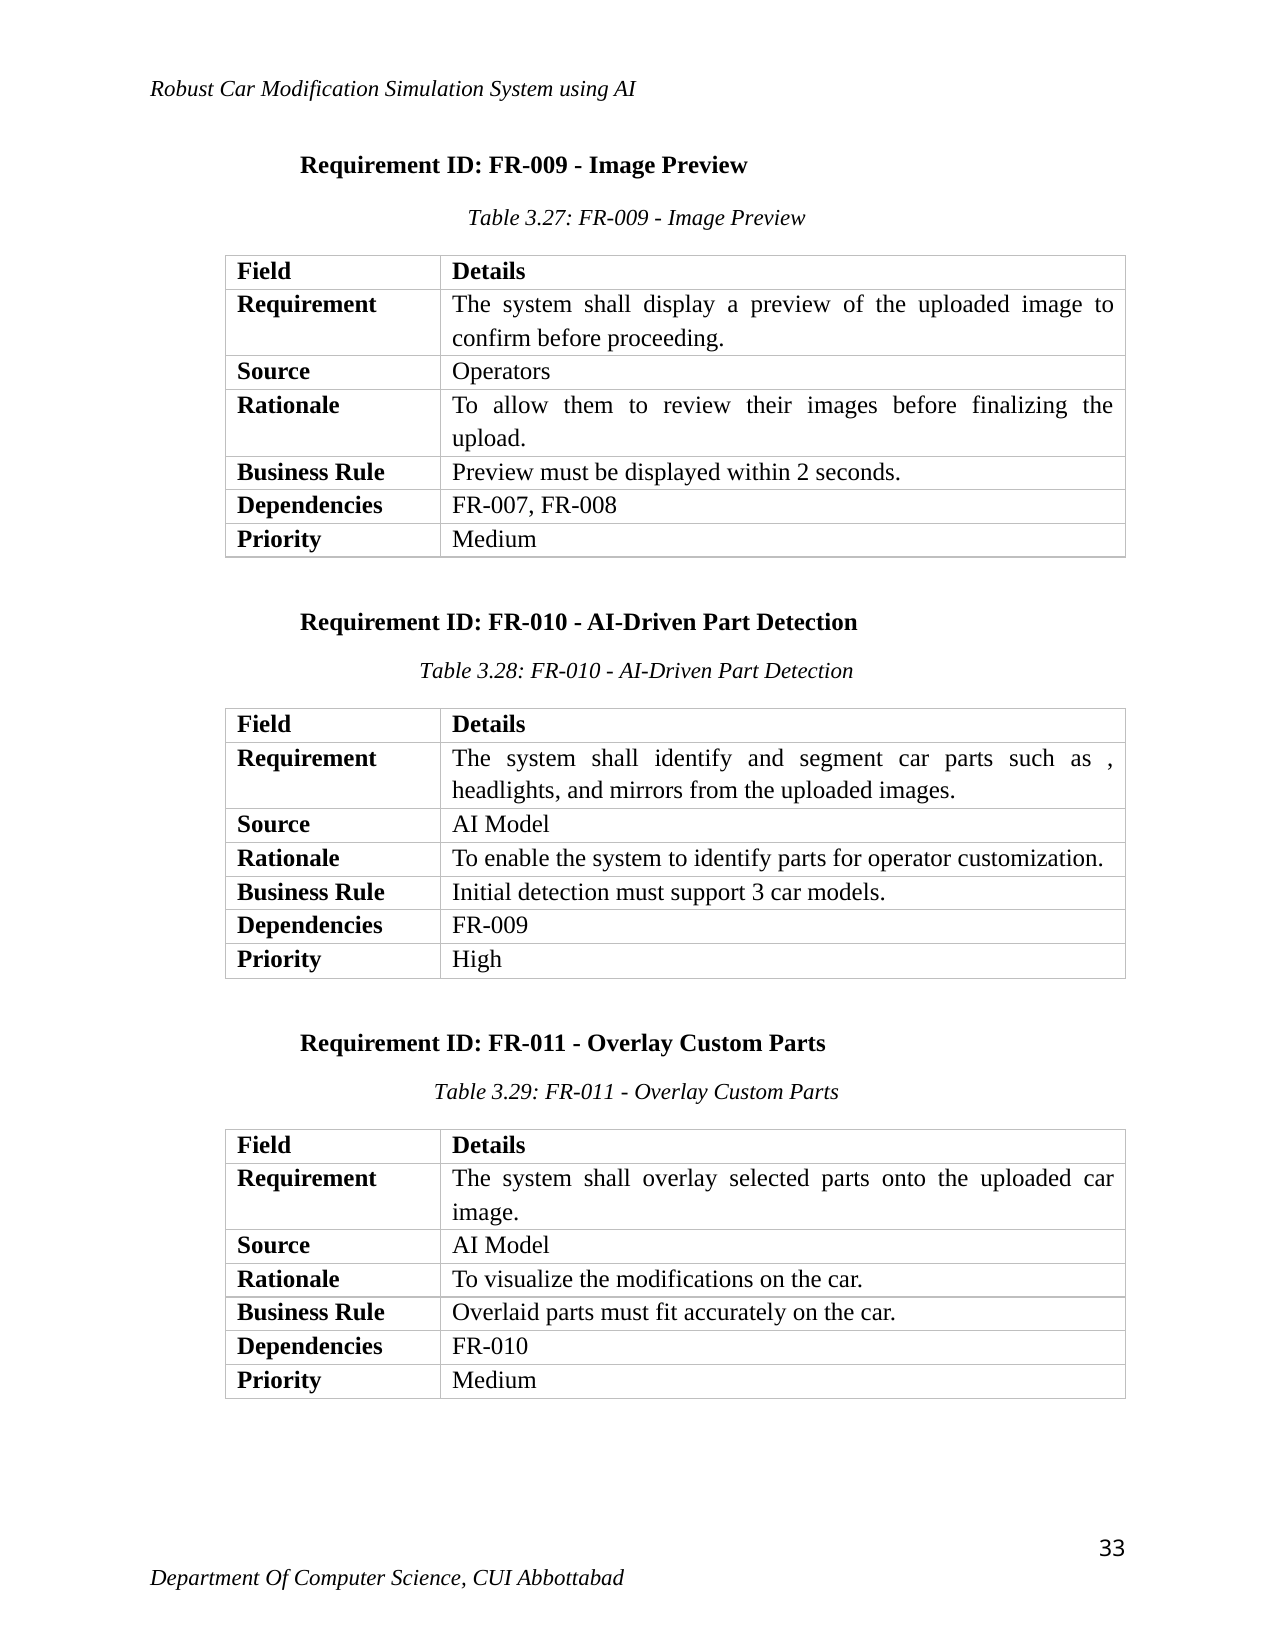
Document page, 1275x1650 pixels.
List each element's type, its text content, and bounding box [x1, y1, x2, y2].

table_header Field [226, 1130, 440, 1162]
table_cell FR-010 [441, 1331, 1125, 1364]
table_cell Preview must be displayed within 2 seconds. [441, 457, 1125, 489]
table_cell Priority [226, 524, 440, 556]
text Requirement ID: FR-010 - AI-Driven Part Detection [225, 607, 1125, 636]
table_cell Overlaid parts must fit accurately on the car. [441, 1298, 1125, 1330]
table_cell High [441, 944, 1125, 977]
table_cell Medium [441, 524, 1125, 556]
table_cell Requirement [226, 1164, 440, 1229]
table_header Details [441, 709, 1125, 742]
table_header Field [226, 709, 440, 742]
table_cell Priority [226, 1365, 440, 1397]
table_header Field [226, 256, 440, 288]
table_header Details [441, 1130, 1125, 1162]
table_cell To visualize the modifications on the car. [441, 1264, 1125, 1296]
table_cell The system shall identify and segment car parts such as , headlights, and mirrors from the uploaded images. [441, 743, 1125, 808]
table_cell Requirement [226, 743, 440, 808]
table_cell The system shall overlay selected parts onto the uploaded car image. [441, 1164, 1125, 1229]
table_cell AI Model [441, 809, 1125, 842]
table_cell Rationale [226, 843, 440, 876]
table_cell Dependencies [226, 910, 440, 943]
text Requirement ID: FR-009 - Image Preview [300, 150, 1125, 179]
table_cell FR-009 [441, 910, 1125, 943]
table_cell Business Rule [226, 1298, 440, 1330]
table_cell Rationale [226, 390, 440, 456]
table_cell The system shall display a preview of the uploaded image to confirm before proceeding. [441, 290, 1125, 355]
table_cell Source [226, 356, 440, 389]
table_cell Initial detection must support 3 car models. [441, 877, 1125, 909]
table_cell Business Rule [226, 877, 440, 909]
table_cell Source [226, 1230, 440, 1263]
text Requirement ID: FR-011 - Overlay Custom Parts [225, 1028, 1125, 1057]
table_cell Dependencies [226, 1331, 440, 1364]
table_cell To enable the system to identify parts for operator customization. [441, 843, 1125, 876]
table_header Details [441, 256, 1125, 288]
table_cell Rationale [226, 1264, 440, 1296]
table_cell To allow them to review their images before finalizing the upload. [441, 390, 1125, 456]
table_cell Operators [441, 356, 1125, 389]
table_cell AI Model [441, 1230, 1125, 1263]
table_cell Dependencies [226, 490, 440, 523]
table_cell Business Rule [226, 457, 440, 489]
table_cell Medium [441, 1365, 1125, 1397]
table_cell Priority [226, 944, 440, 977]
table_cell Source [226, 809, 440, 842]
table_cell FR-007, FR-008 [441, 490, 1125, 523]
table_cell Requirement [226, 290, 440, 355]
